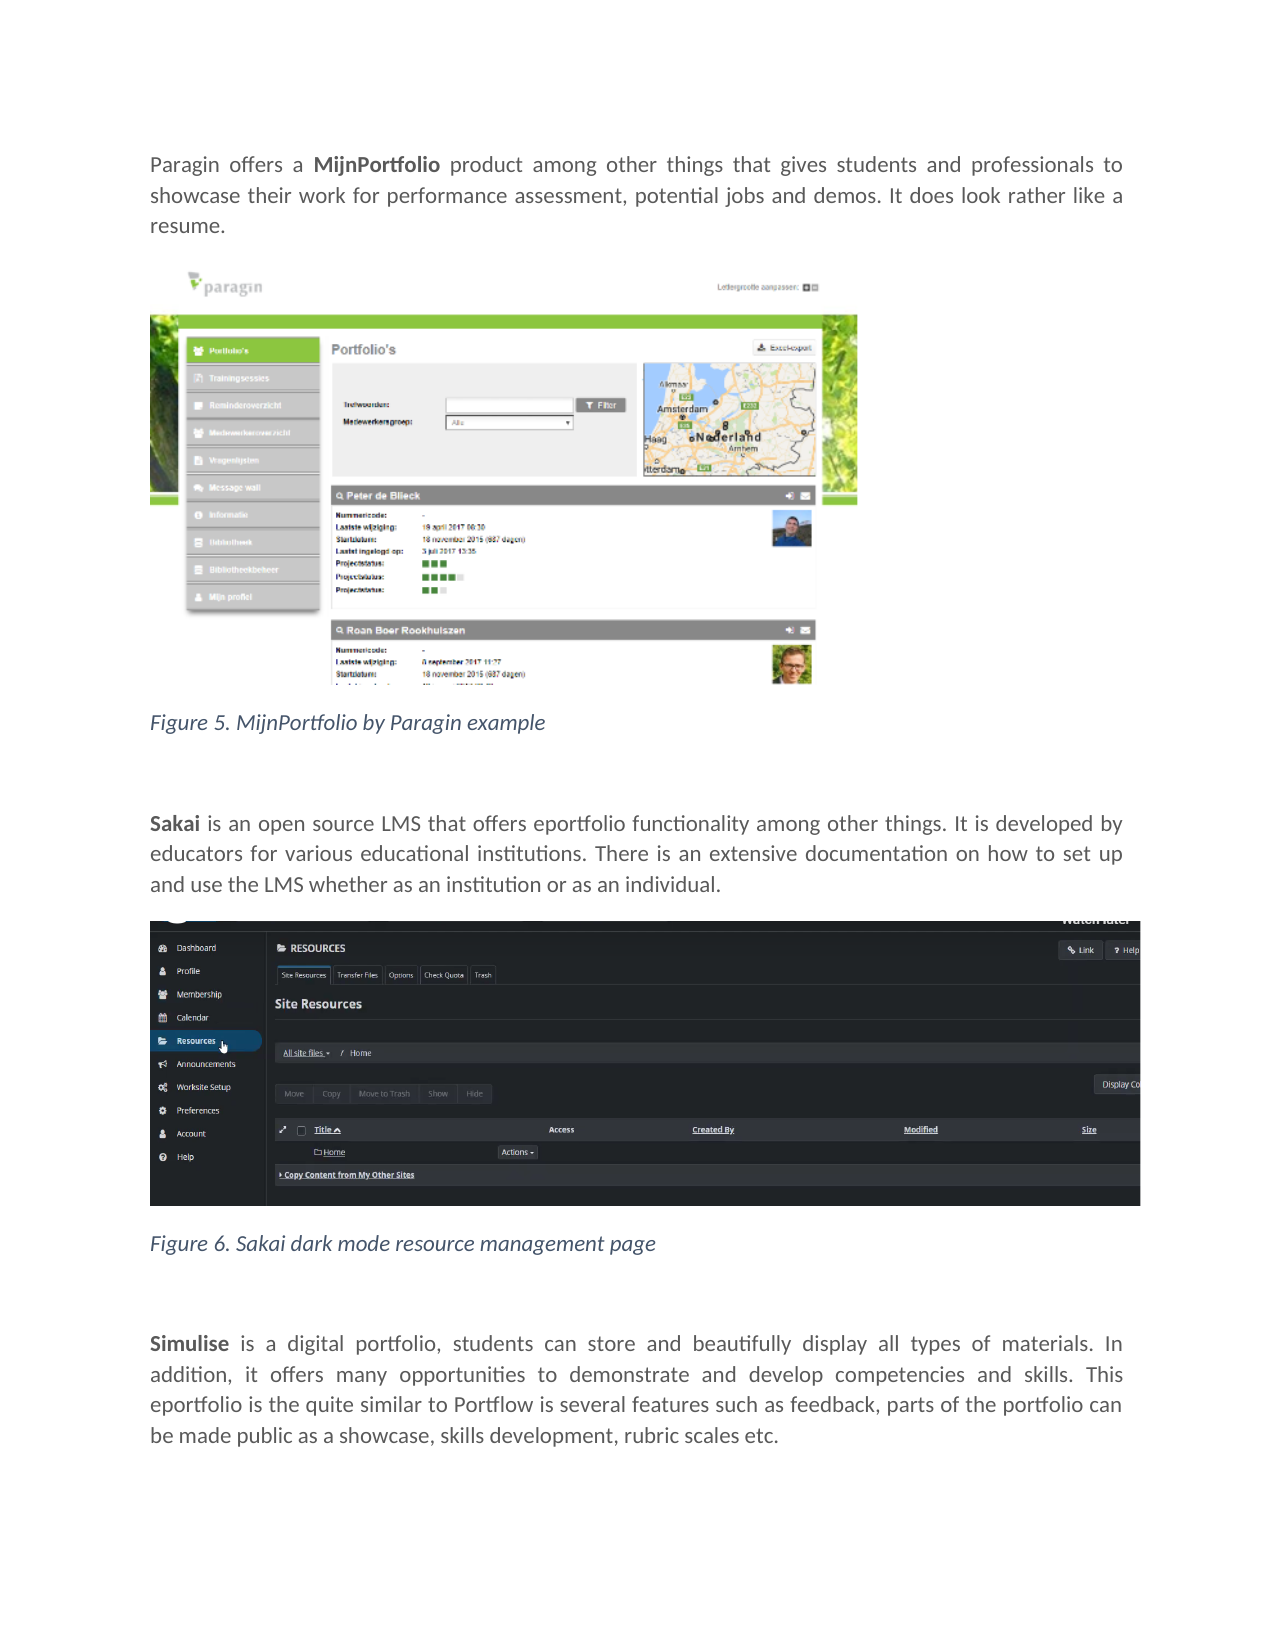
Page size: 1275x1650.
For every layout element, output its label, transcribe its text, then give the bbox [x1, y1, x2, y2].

picture [150, 263, 858, 685]
text Simulise is a digital portfolio, students can store and beautifully display all types of materials. In addition, it offers many opportunities to demonstrate and develop competencies and skills. This eportfolio is the quite similar to Portflow is several features such as feedback, parts of the portfolio can be made public as a showcase, skills development, rubric scales etc. [150, 1329, 1125, 1449]
text Figure 5. MijnPortfolio by Paragin example [150, 708, 1125, 736]
text Sakai is an open source LMS that offers eportfolio functionality among other things. It is developed by educators for various educational institutions. There is an extensive documentation on how to set up and use the LMS whether as an institution or as an individual. [150, 809, 1125, 898]
text Paragin offers a MijnPortfolio product among other things that gives students and professionals to showcase their work for performance assessment, potential jobs and demos. It does look rather like a resume. [150, 150, 1125, 239]
picture [150, 921, 1141, 1206]
text Figure 6. Sakai dark mode resource management page [150, 1229, 1125, 1257]
